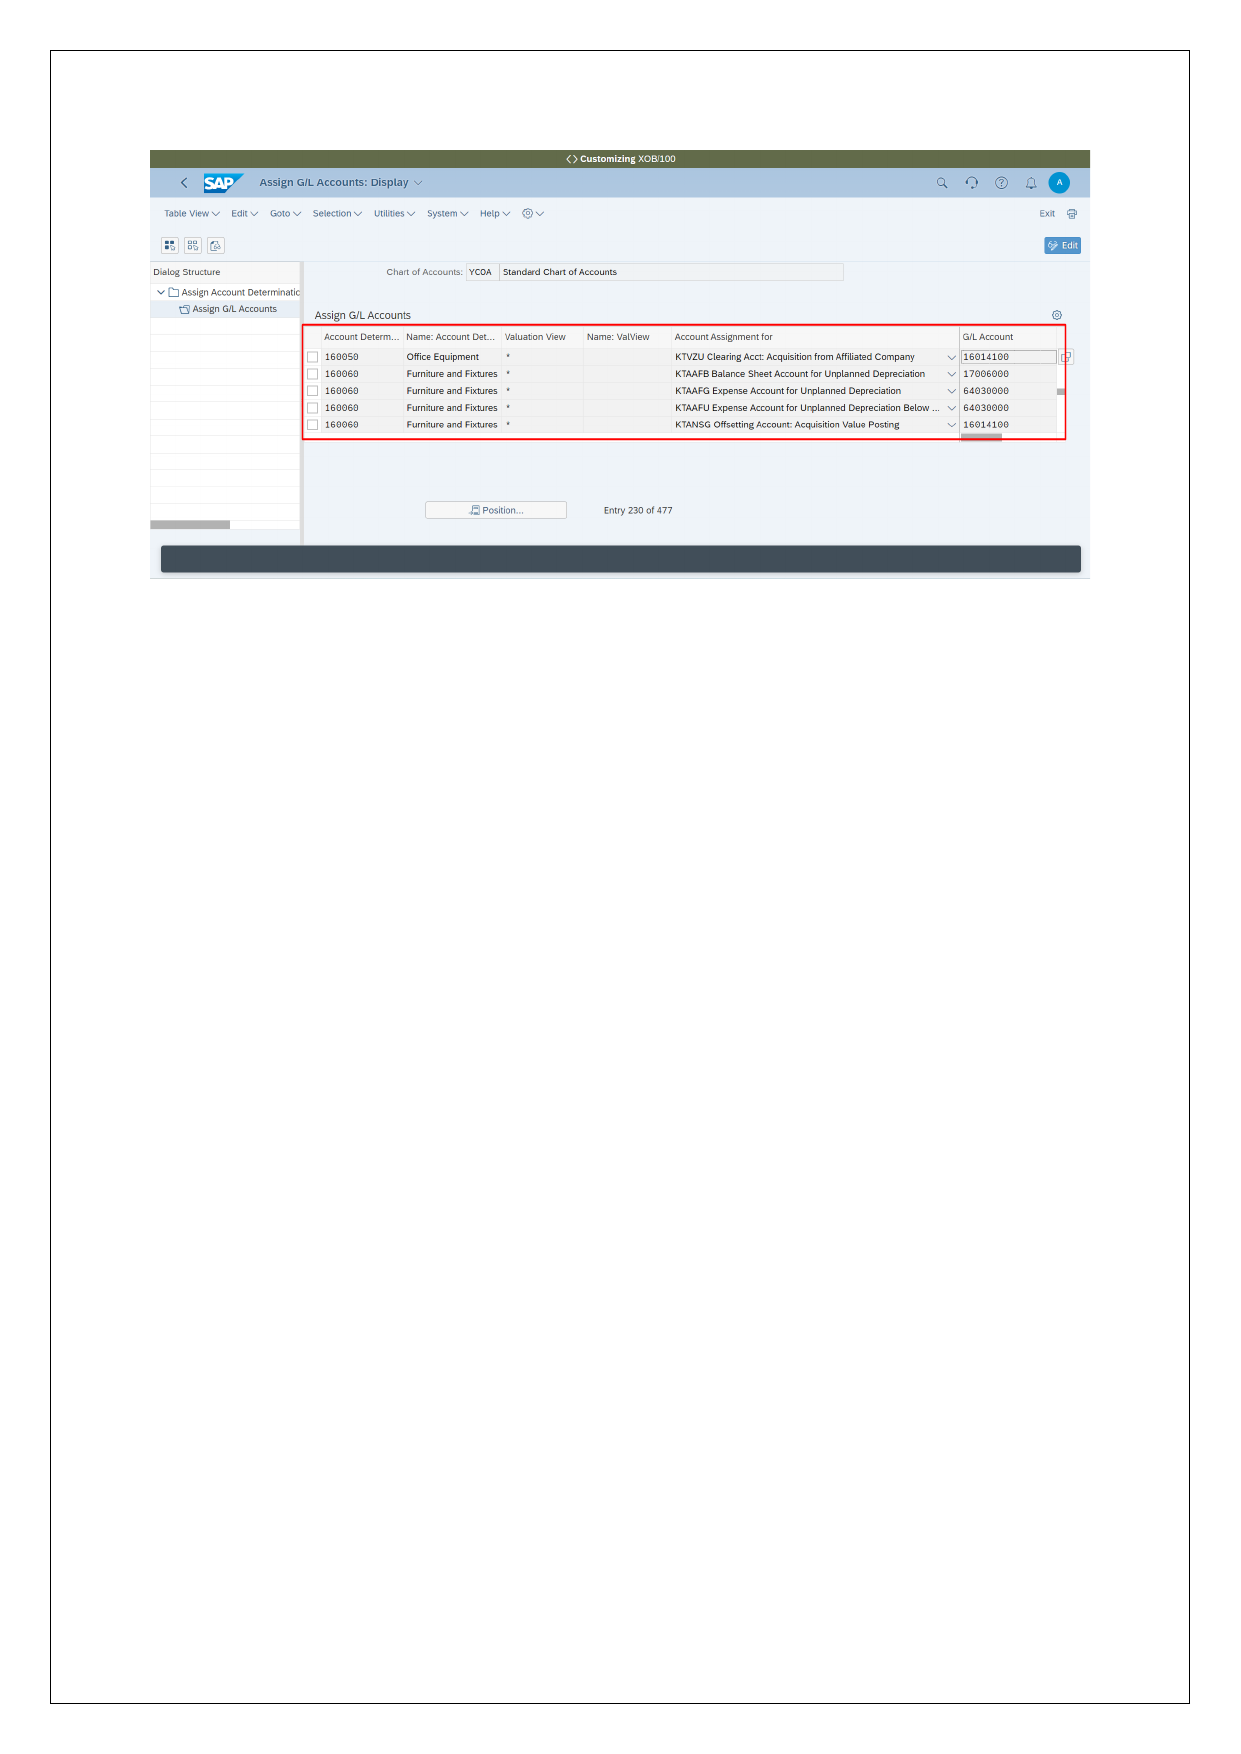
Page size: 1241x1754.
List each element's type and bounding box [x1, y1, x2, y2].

picture [150, 150, 1091, 579]
